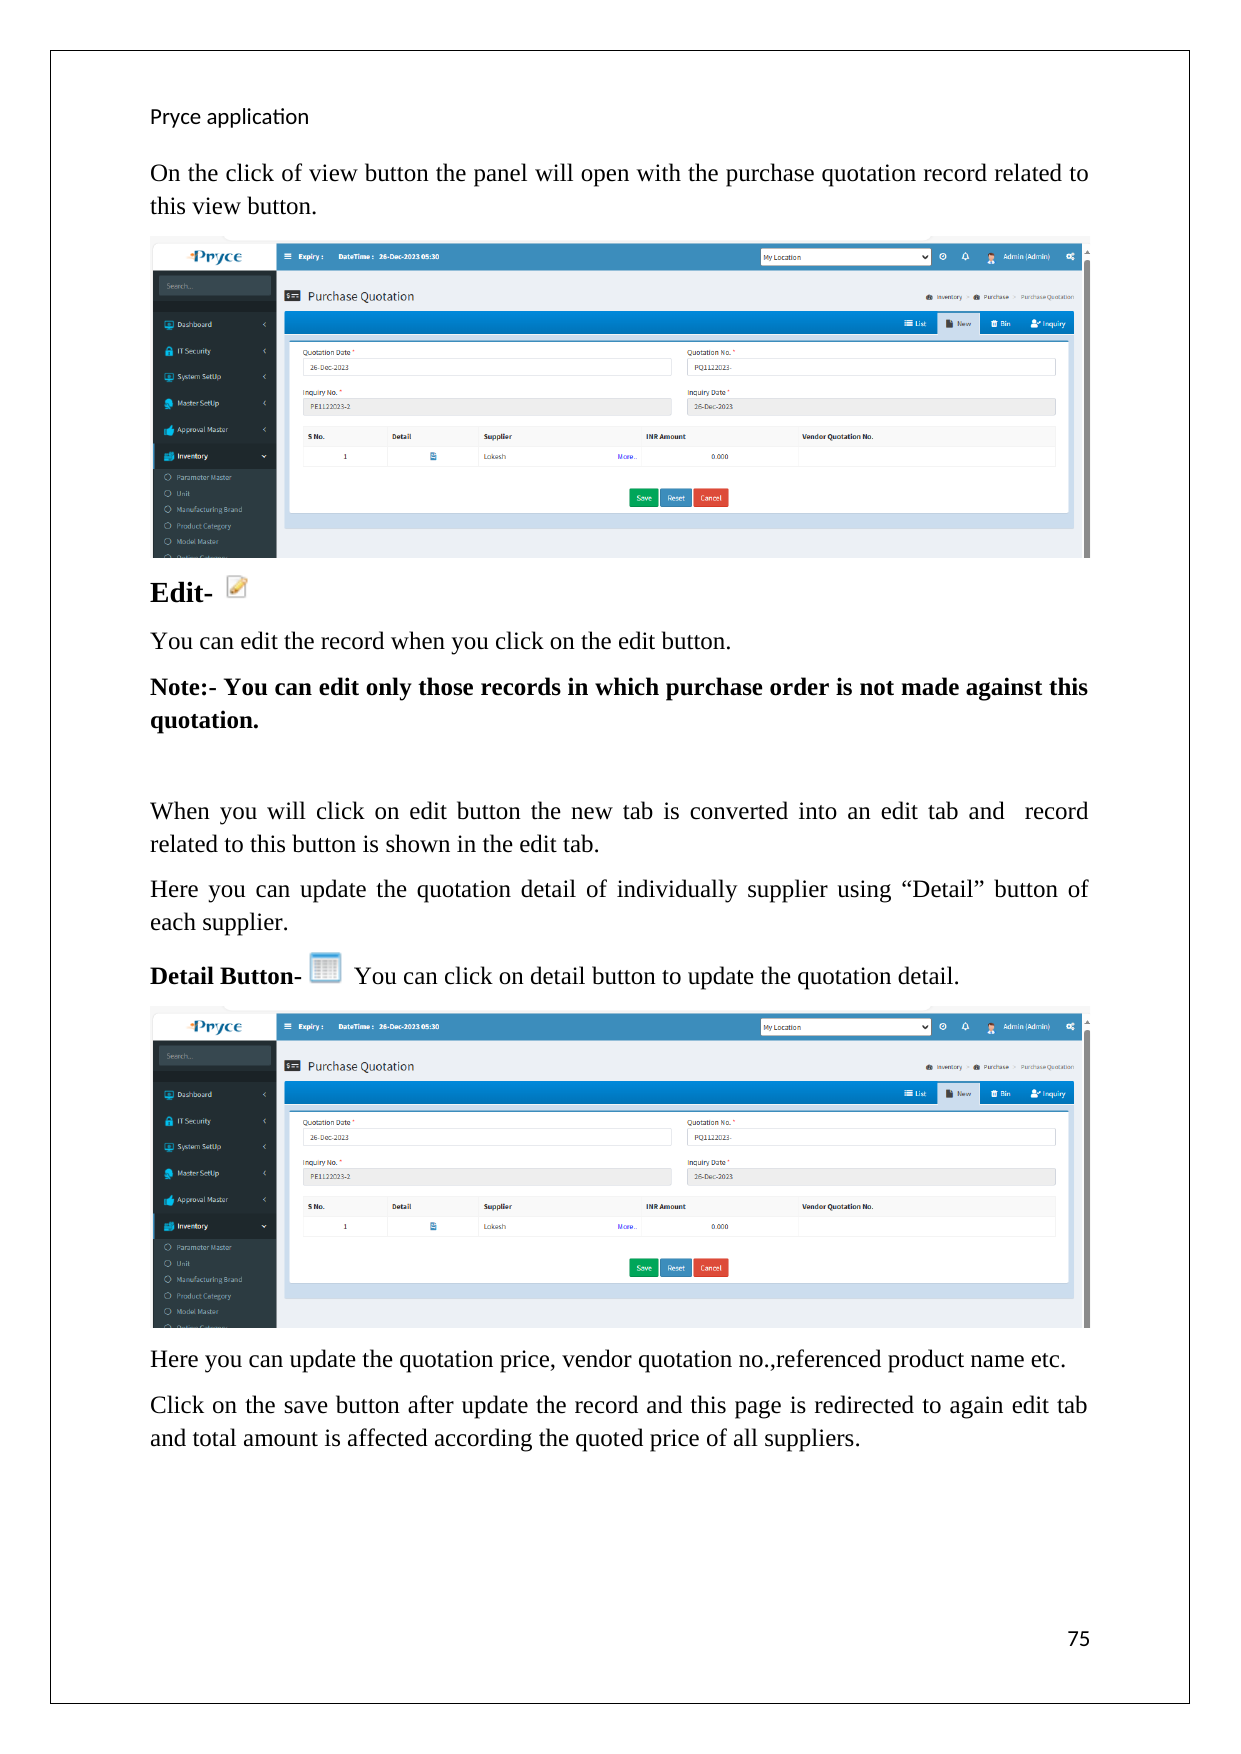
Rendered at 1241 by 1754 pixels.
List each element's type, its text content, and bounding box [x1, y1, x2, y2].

text When you will click on edit button the new tab is converted into an edit tab and record related to this button is shown in the edit tab. [150, 796, 1090, 858]
text Detail Button- You can click on detail button to update the quotation detail. [150, 953, 1090, 989]
text You can edit the record when you click on the edit button. [150, 626, 1090, 655]
text Here you can update the quotation price, vendor quotation no.,referenced product name etc. [150, 1344, 1090, 1373]
text On the click of view button the panel will open with the purchase quotation record related to this view button. [150, 158, 1090, 220]
picture [150, 236, 1091, 558]
text Note:- You can edit only those records in which purchase order is not made against this quotation. [150, 672, 1090, 733]
picture [219, 574, 251, 603]
picture [150, 1006, 1091, 1328]
text Click on the save button after update the record and this page is redirected to again edit tab and total amount is affected according the quoted price of all suppliers. [150, 1390, 1090, 1452]
text Here you can update the quotation detail of individually supplier using “Detail” button of each supplier. [150, 874, 1090, 936]
picture [302, 952, 348, 985]
text Edit- [150, 574, 1090, 609]
